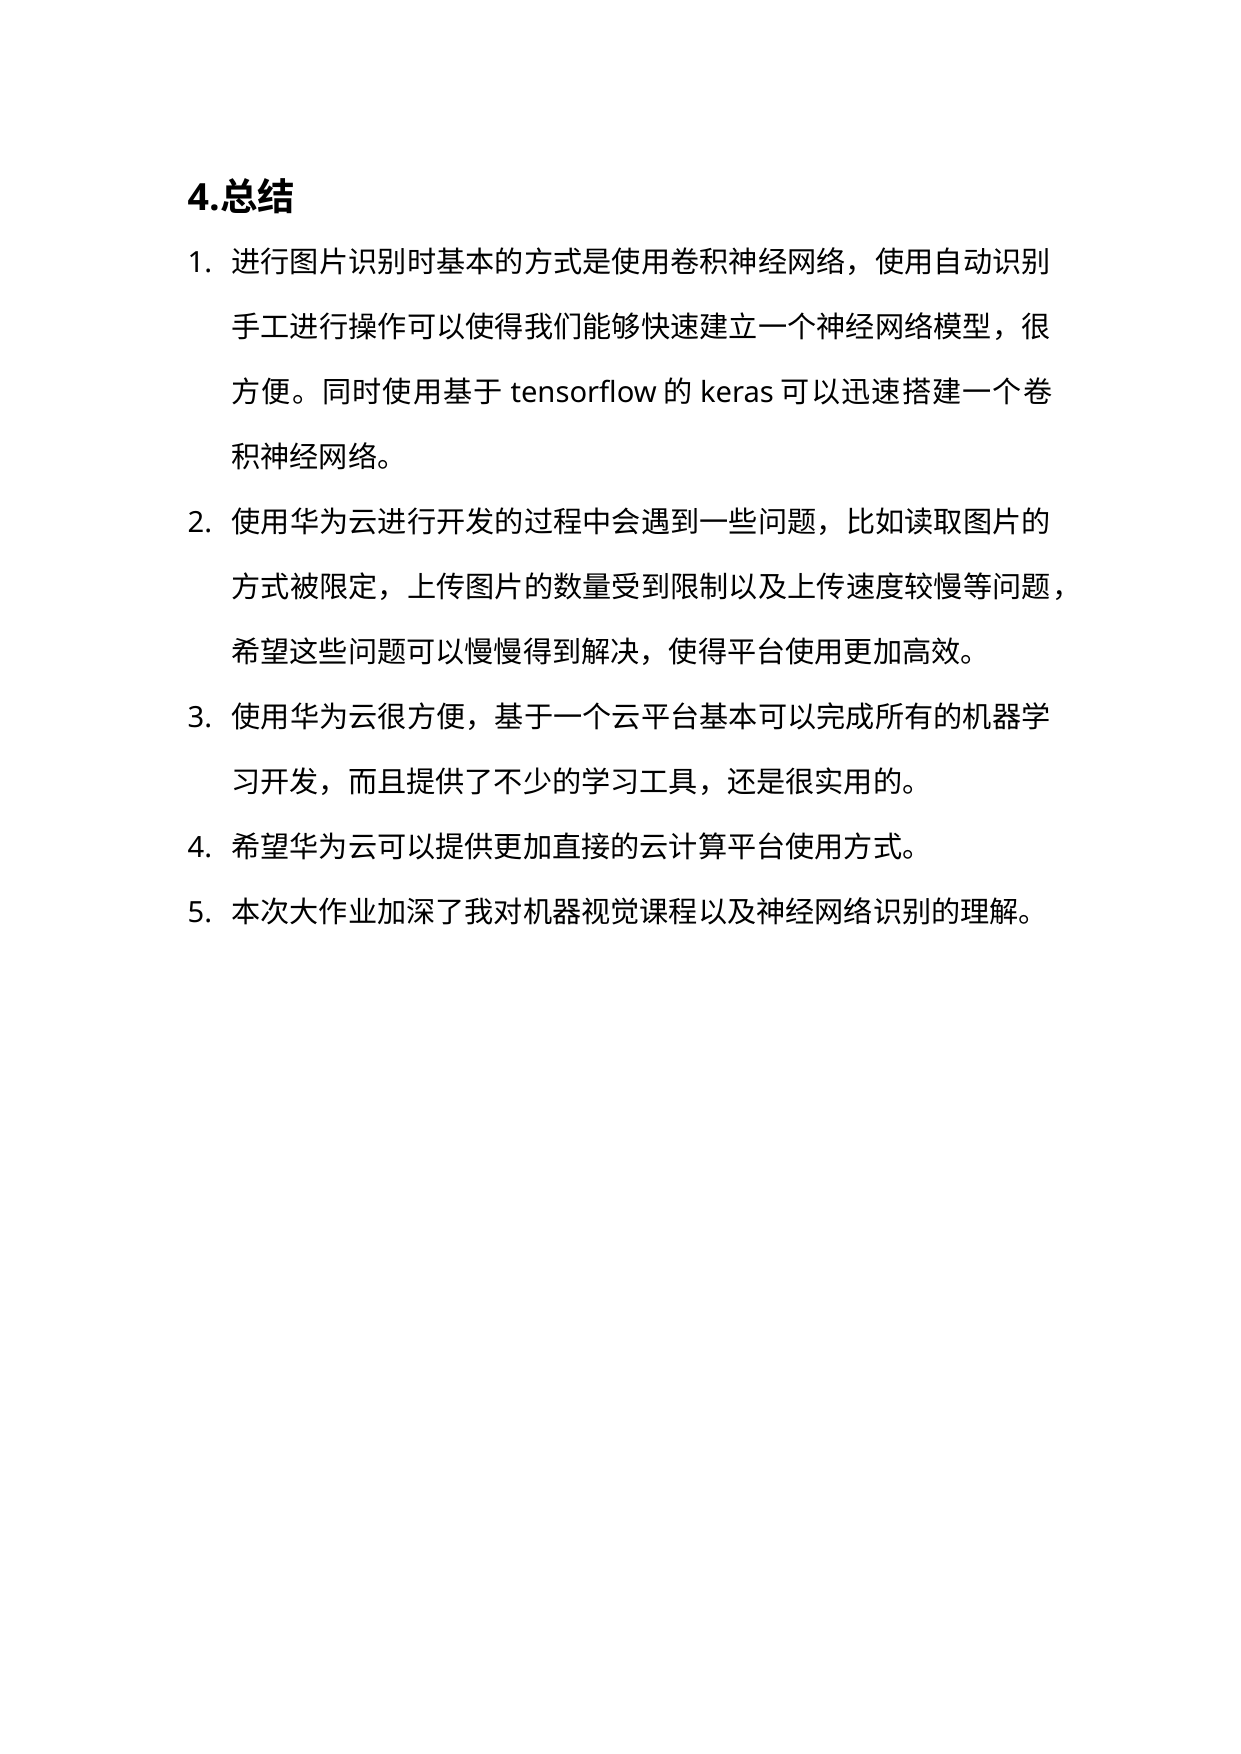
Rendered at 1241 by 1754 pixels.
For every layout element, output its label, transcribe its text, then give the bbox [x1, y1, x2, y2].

text 4.总结 [187, 162, 1053, 227]
list 希望华为云可以提供更加直接的云计算平台使用方式。 [187, 812, 1053, 877]
list 进行图片识别时基本的方式是使用卷积神经网络，使用自动识别手工进行操作可以使得我们能够快速建立一个神经网络模型，很方便。同时使用基于tensorflow的keras可以迅速搭建一个卷积神经网络。 [187, 227, 1053, 487]
list 使用华为云进行开发的过程中会遇到一些问题，比如读取图片的方式被限定，上传图片的数量受到限制以及上传速度较慢等问题，希望这些问题可以慢慢得到解决，使得平台使用更加高效。 [187, 487, 1053, 682]
list 本次大作业加深了我对机器视觉课程以及神经网络识别的理解。 [187, 877, 1053, 942]
list 使用华为云很方便，基于一个云平台基本可以完成所有的机器学习开发，而且提供了不少的学习工具，还是很实用的。 [187, 682, 1053, 812]
